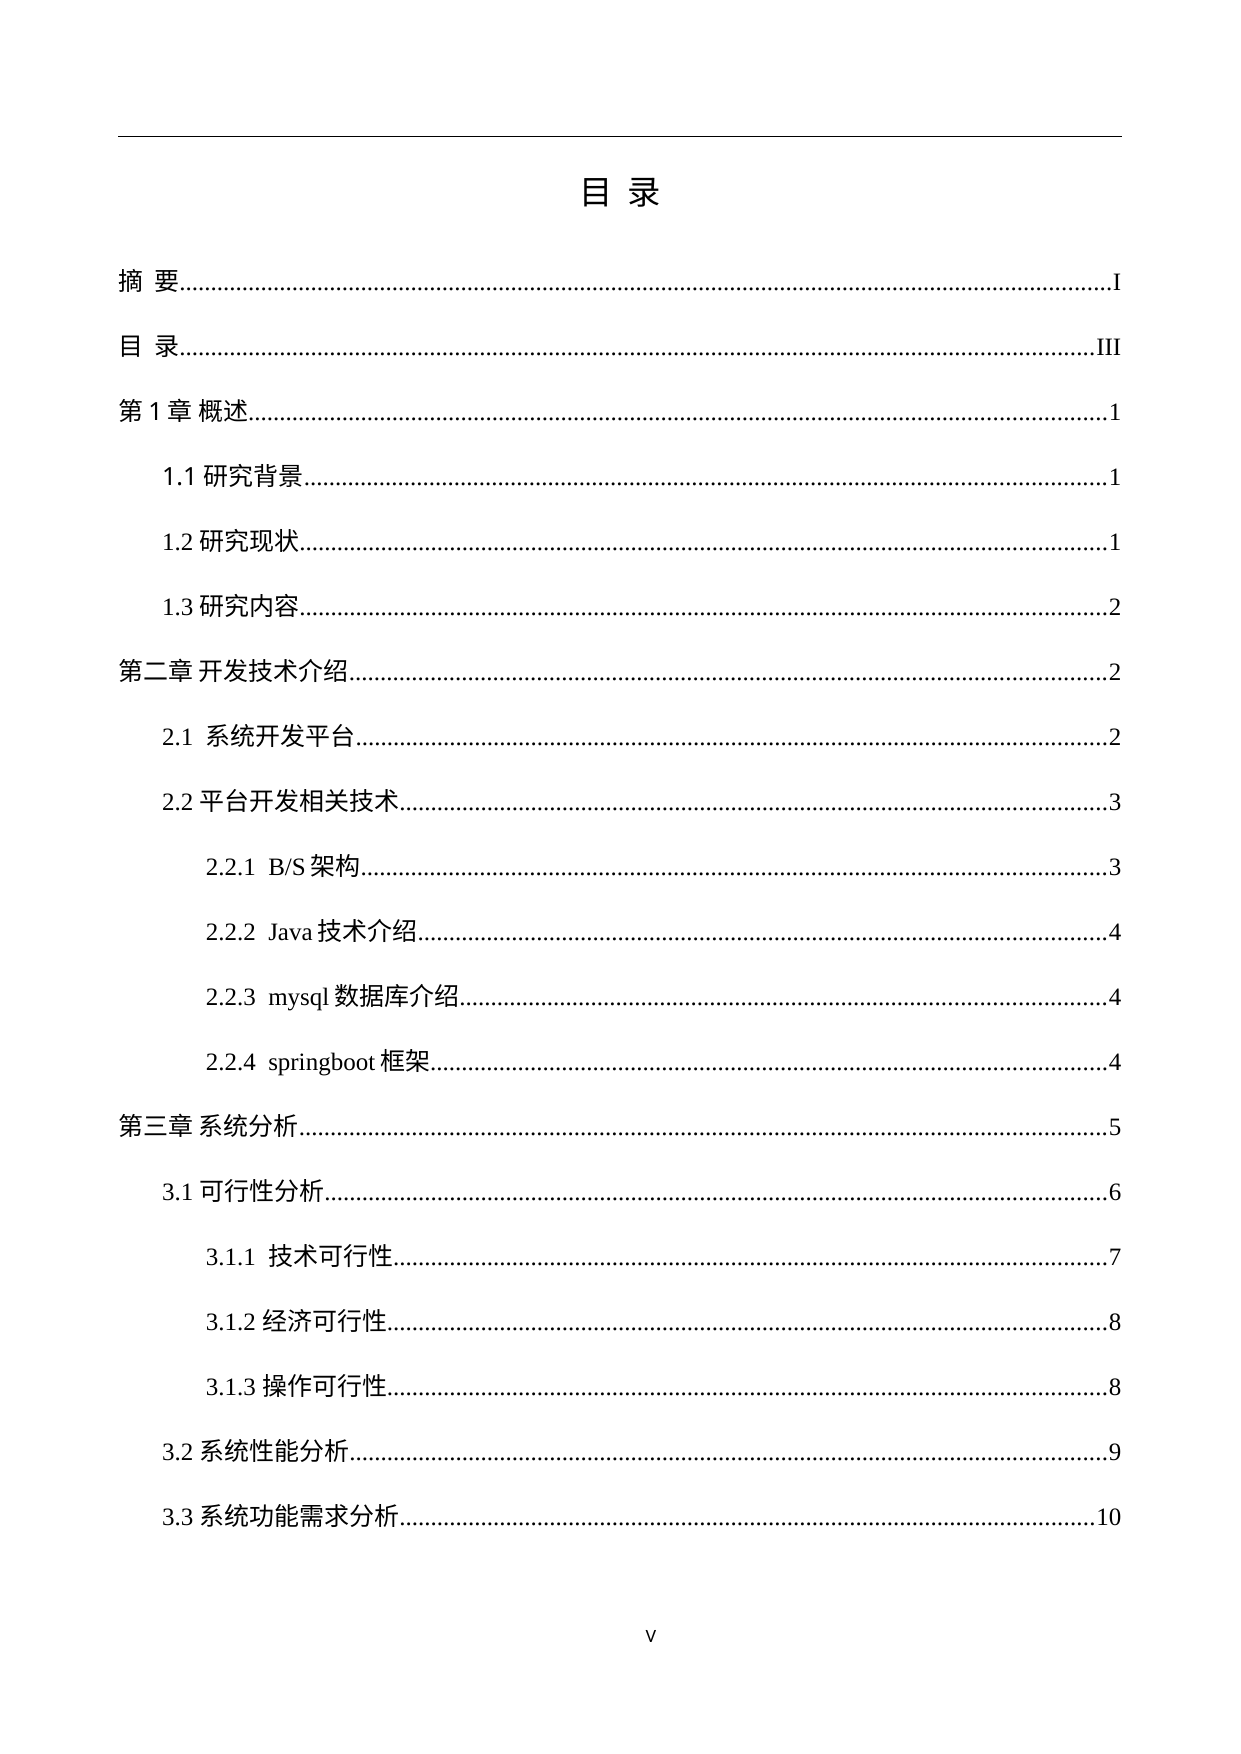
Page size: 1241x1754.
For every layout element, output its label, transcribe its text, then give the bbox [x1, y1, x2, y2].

text 第二章 开发技术介绍 2 [118, 637, 1122, 702]
text 3.1.2 经济可行性 8 [206, 1287, 1122, 1352]
text 第1章 概述 1 [118, 377, 1122, 442]
text 3.2 系统性能分析 9 [162, 1417, 1122, 1482]
text 2.2.1 B/S架构 3 [206, 832, 1122, 897]
text 3.1 可行性分析 6 [162, 1157, 1122, 1222]
text 2.2.2 Java技术介绍 4 [206, 897, 1122, 962]
text 2.2 平台开发相关技术 3 [162, 767, 1122, 832]
text 目 录 [118, 157, 1122, 222]
text 目 录 III [118, 312, 1122, 377]
text 2.2.4 springboot框架 4 [206, 1027, 1122, 1092]
text 3.3 系统功能需求分析 10 [162, 1482, 1122, 1547]
text 2.2.3 mysql数据库介绍 4 [206, 962, 1122, 1027]
text 2.1 系统开发平台 2 [162, 702, 1122, 767]
text 3.1.1 技术可行性 7 [206, 1222, 1122, 1287]
text 1.1 研究背景 1 [162, 442, 1122, 507]
text 1.3 研究内容 2 [162, 572, 1122, 637]
text 1.2 研究现状 1 [162, 507, 1122, 572]
text 3.1.3 操作可行性 8 [206, 1352, 1122, 1417]
text 摘 要 I [118, 247, 1122, 312]
text 第三章 系统分析 5 [118, 1092, 1122, 1157]
